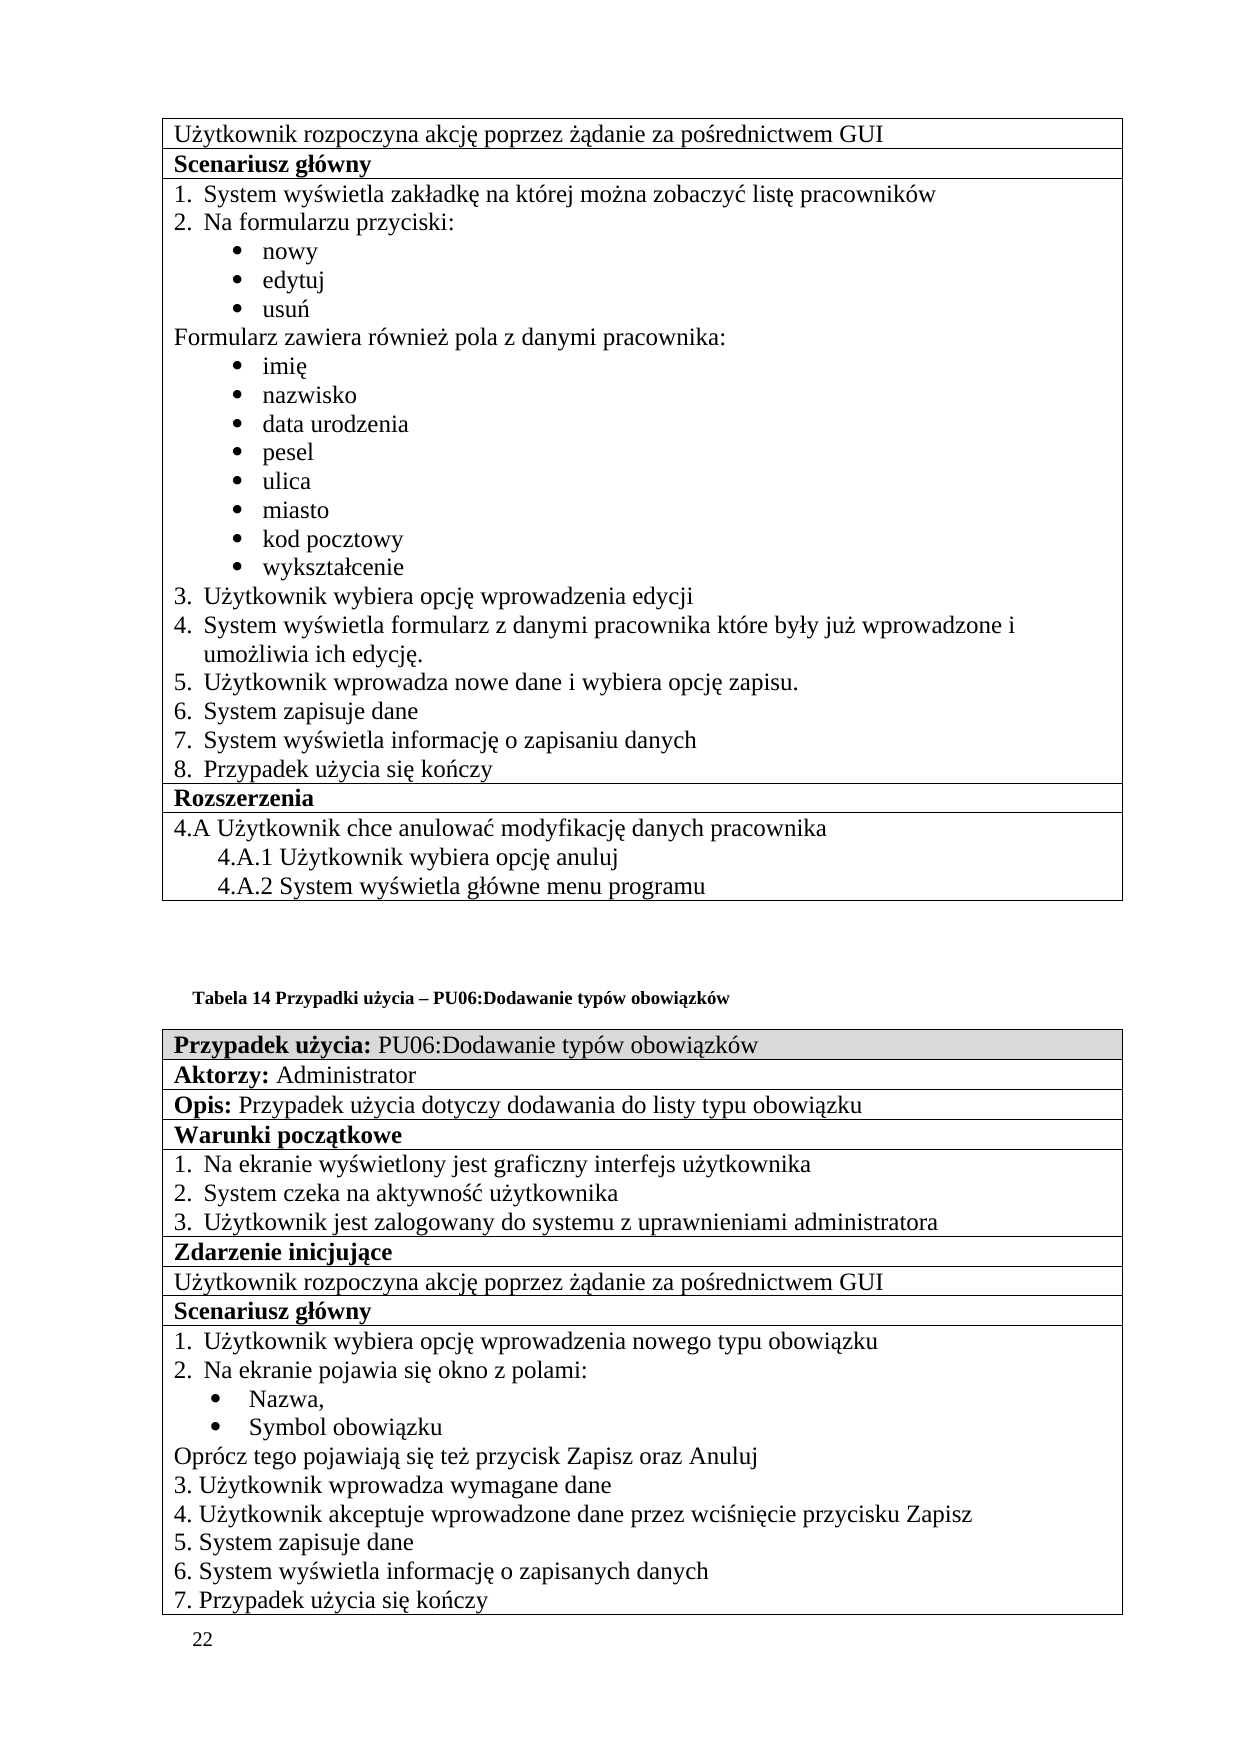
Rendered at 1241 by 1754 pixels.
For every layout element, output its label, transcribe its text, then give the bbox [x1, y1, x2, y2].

table_cell Scenariusz główny [163, 1296, 1122, 1325]
table_cell Zdarzenie inicjujące [163, 1237, 1122, 1266]
table_cell Użytkownik rozpoczyna akcję poprzez żądanie za pośrednictwem GUI [163, 1267, 1122, 1295]
table_cell Rozszerzenia [163, 784, 1122, 812]
table_cell Użytkownik rozpoczyna akcję poprzez żądanie za pośrednictwem GUI [163, 119, 1122, 148]
table_cell Opis: Przypadek użycia dotyczy dodawania do listy typu obowiązku [163, 1090, 1122, 1119]
table_cell Użytkownik wybiera opcję wprowadzenia nowego typu obowiązku Na ekranie pojawia się okno z polami: Nazwa, Symbol obowiązku Oprócz tego pojawiają się też przycisk Zapisz oraz Anuluj 3. Użytkownik wprowadza wymagane dane 4. Użytkownik akceptuje wprowadzone dane przez wciśnięcie przycisku Zapisz 5. System zapisuje dane 6. System wyświetla informację o zapisanych danych 7. Przypadek użycia się kończy [163, 1326, 1122, 1614]
table_cell 4.A Użytkownik chce anulować modyfikację danych pracownika 4.A.1 Użytkownik wybiera opcję anuluj 4.A.2 System wyświetla główne menu programu [163, 813, 1122, 899]
table_cell System wyświetla zakładkę na której można zobaczyć listę pracowników Na formularzu przyciski: nowy edytuj usuń Formularz zawiera również pola z danymi pracownika: imię nazwisko data urodzenia pesel ulica miasto kod pocztowy wykształcenie Użytkownik wybiera opcję wprowadzenia edycji System wyświetla formularz z danymi pracownika które były już wprowadzone i umożliwia ich edycję. Użytkownik wprowadza nowe dane i wybiera opcję zapisu. System zapisuje dane System wyświetla informację o zapisaniu danych Przypadek użycia się kończy [163, 179, 1122, 782]
table_cell Aktorzy: Administrator [163, 1060, 1122, 1089]
table_cell Warunki początkowe [163, 1120, 1122, 1148]
table_cell Scenariusz główny [163, 149, 1122, 178]
table_header Przypadek użycia: PU06:Dodawanie typów obowiązków [163, 1030, 1122, 1059]
